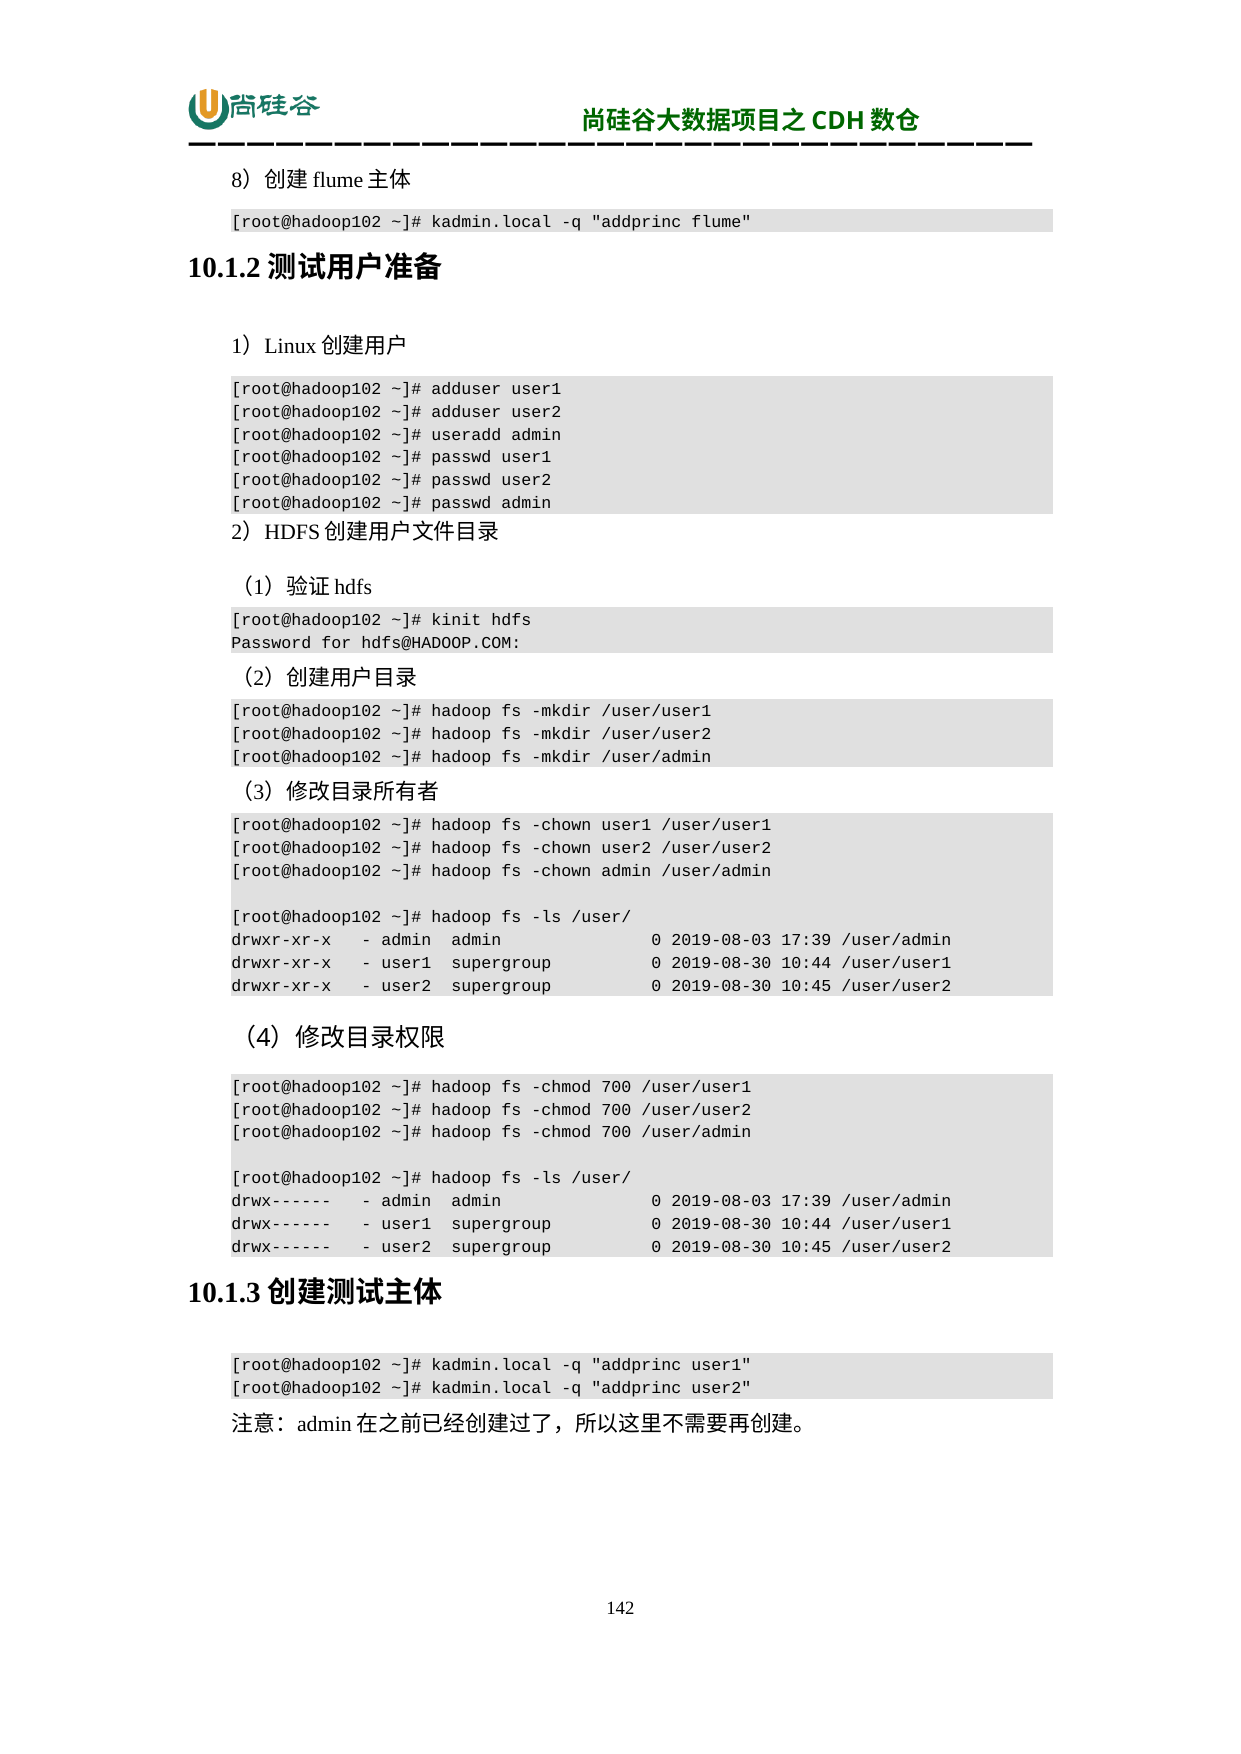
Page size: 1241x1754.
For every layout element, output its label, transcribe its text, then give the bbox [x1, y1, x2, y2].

text [root@hadoop102 ~]# hadoop fs -mkdir /user/user2 [231, 722, 1053, 744]
text drwxr-xr-x - admin admin 0 2019-08-03 17:39 /user/admin [231, 927, 1053, 950]
text [root@hadoop102 ~]# useradd admin [231, 422, 1053, 445]
text [root@hadoop102 ~]# hadoop fs -chown admin /user/admin [231, 859, 1053, 882]
text [root@hadoop102 ~]# hadoop fs -mkdir /user/user1 [231, 699, 1053, 722]
text [root@hadoop102 ~]# adduser user1 [231, 376, 1053, 399]
text 2）HDFS创建用户文件目录 [187, 514, 1053, 546]
text [root@hadoop102 ~]# kadmin.local -q "addprinc user2" [231, 1376, 1053, 1399]
text [root@hadoop102 ~]# passwd user1 [231, 445, 1053, 468]
text [root@hadoop102 ~]# kadmin.local -q "addprinc flume" [231, 209, 1053, 232]
text drwx------ - admin admin 0 2019-08-03 17:39 /user/admin [231, 1189, 1053, 1212]
text [root@hadoop102 ~]# hadoop fs -mkdir /user/admin [231, 744, 1053, 767]
text （2）创建用户目录 [187, 660, 1053, 692]
text 8）创建flume主体 [187, 161, 1053, 194]
text [root@hadoop102 ~]# passwd user2 [231, 468, 1053, 491]
text 10.1.2 测试用户准备 [187, 232, 1053, 297]
text [root@hadoop102 ~]# hadoop fs -chown user2 /user/user2 [231, 836, 1053, 859]
text drwx------ - user2 supergroup 0 2019-08-30 10:45 /user/user2 [231, 1234, 1053, 1257]
text Password for hdfs@HADOOP.COM: [231, 630, 1053, 653]
text [root@hadoop102 ~]# hadoop fs -chmod 700 /user/user2 [231, 1097, 1053, 1120]
text [root@hadoop102 ~]# hadoop fs -chmod 700 /user/user1 [231, 1074, 1053, 1097]
text 注意：admin在之前已经创建过了，所以这里不需要再创建。 [187, 1405, 1053, 1438]
text [root@hadoop102 ~]# kadmin.local -q "addprinc user1" [231, 1353, 1053, 1376]
text drwxr-xr-x - user2 supergroup 0 2019-08-30 10:45 /user/user2 [231, 973, 1053, 996]
text （4）修改目录权限 [187, 1003, 1053, 1068]
text [root@hadoop102 ~]# hadoop fs -chown user1 /user/user1 [231, 813, 1053, 836]
picture [187, 88, 320, 130]
text [root@hadoop102 ~]# adduser user2 [231, 399, 1053, 422]
text [root@hadoop102 ~]# hadoop fs -ls /user/ [231, 1166, 1053, 1189]
text drwx------ - user1 supergroup 0 2019-08-30 10:44 /user/user1 [231, 1212, 1053, 1234]
text （1）验证hdfs [187, 568, 1053, 601]
text [root@hadoop102 ~]# passwd admin [231, 491, 1053, 514]
text [root@hadoop102 ~]# hadoop fs -chmod 700 /user/admin [231, 1120, 1053, 1143]
text drwxr-xr-x - user1 supergroup 0 2019-08-30 10:44 /user/user1 [231, 950, 1053, 973]
text 10.1.3 创建测试主体 [187, 1257, 1053, 1322]
text 1）Linux创建用户 [187, 328, 1053, 360]
text [root@hadoop102 ~]# hadoop fs -ls /user/ [231, 904, 1053, 927]
text （3）修改目录所有者 [187, 774, 1053, 806]
text [root@hadoop102 ~]# kinit hdfs [231, 607, 1053, 630]
